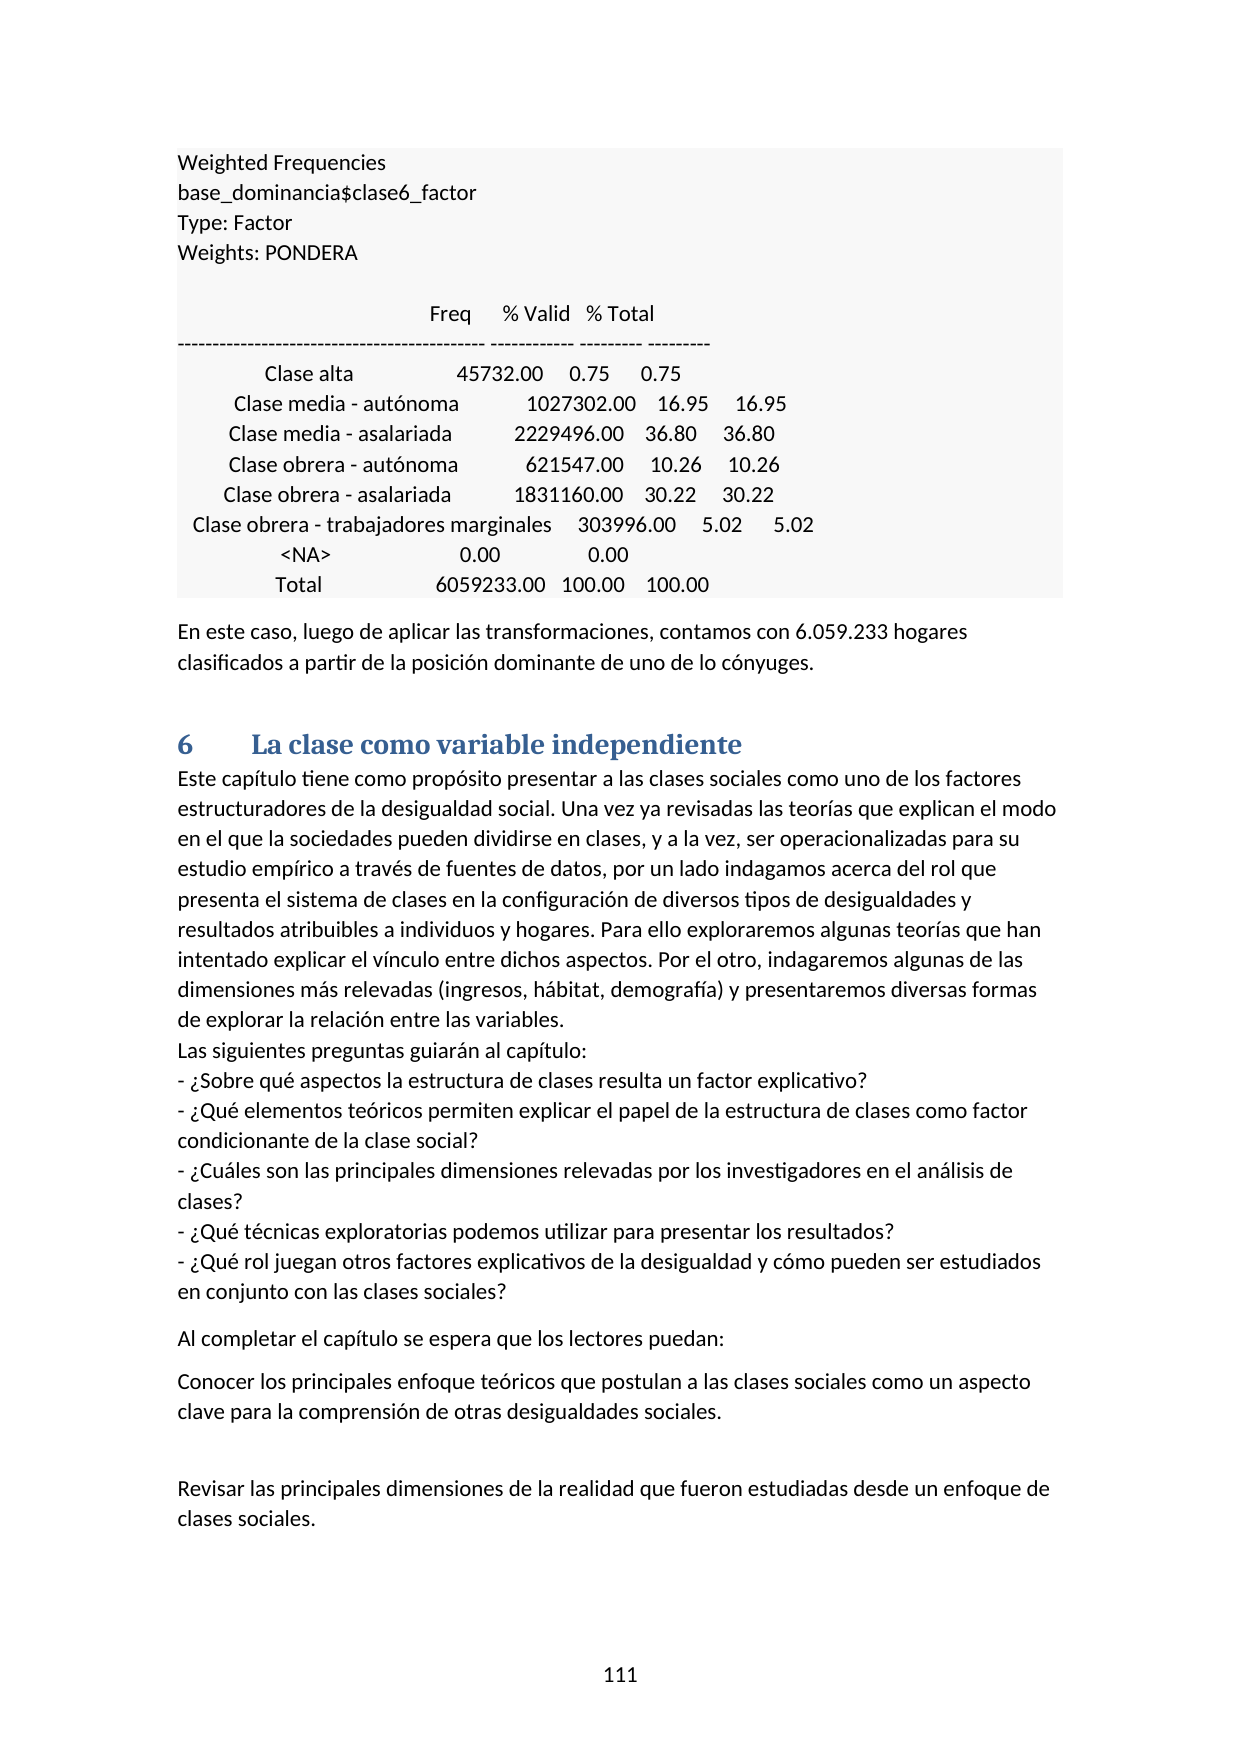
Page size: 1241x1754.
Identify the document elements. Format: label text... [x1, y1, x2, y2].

text Weighted Frequencies base_dominancia$clase6_factor Type: Factor Weights: PONDERA Freq % Valid % Total -------------------------------------------- ------------ --------- --------- Clase alta 45732.00 0.75 0.75 Clase media - autónoma 1027302.00 16.95 16.95 Clase media - asalariada 2229496.00 36.80 36.80 Clase obrera - autónoma 621547.00 10.26 10.26 Clase obrera - asalariada 1831160.00 30.22 30.22 Clase obrera - trabajadores marginales 303996.00 5.02 5.02 <NA> 0.00 0.00 Total 6059233.00 100.00 100.00 [177, 148, 1063, 598]
text Al completar el capítulo se espera que los lectores puedan: [177, 1324, 1063, 1352]
subtitle 6 La clase como variable independiente [177, 728, 1063, 761]
